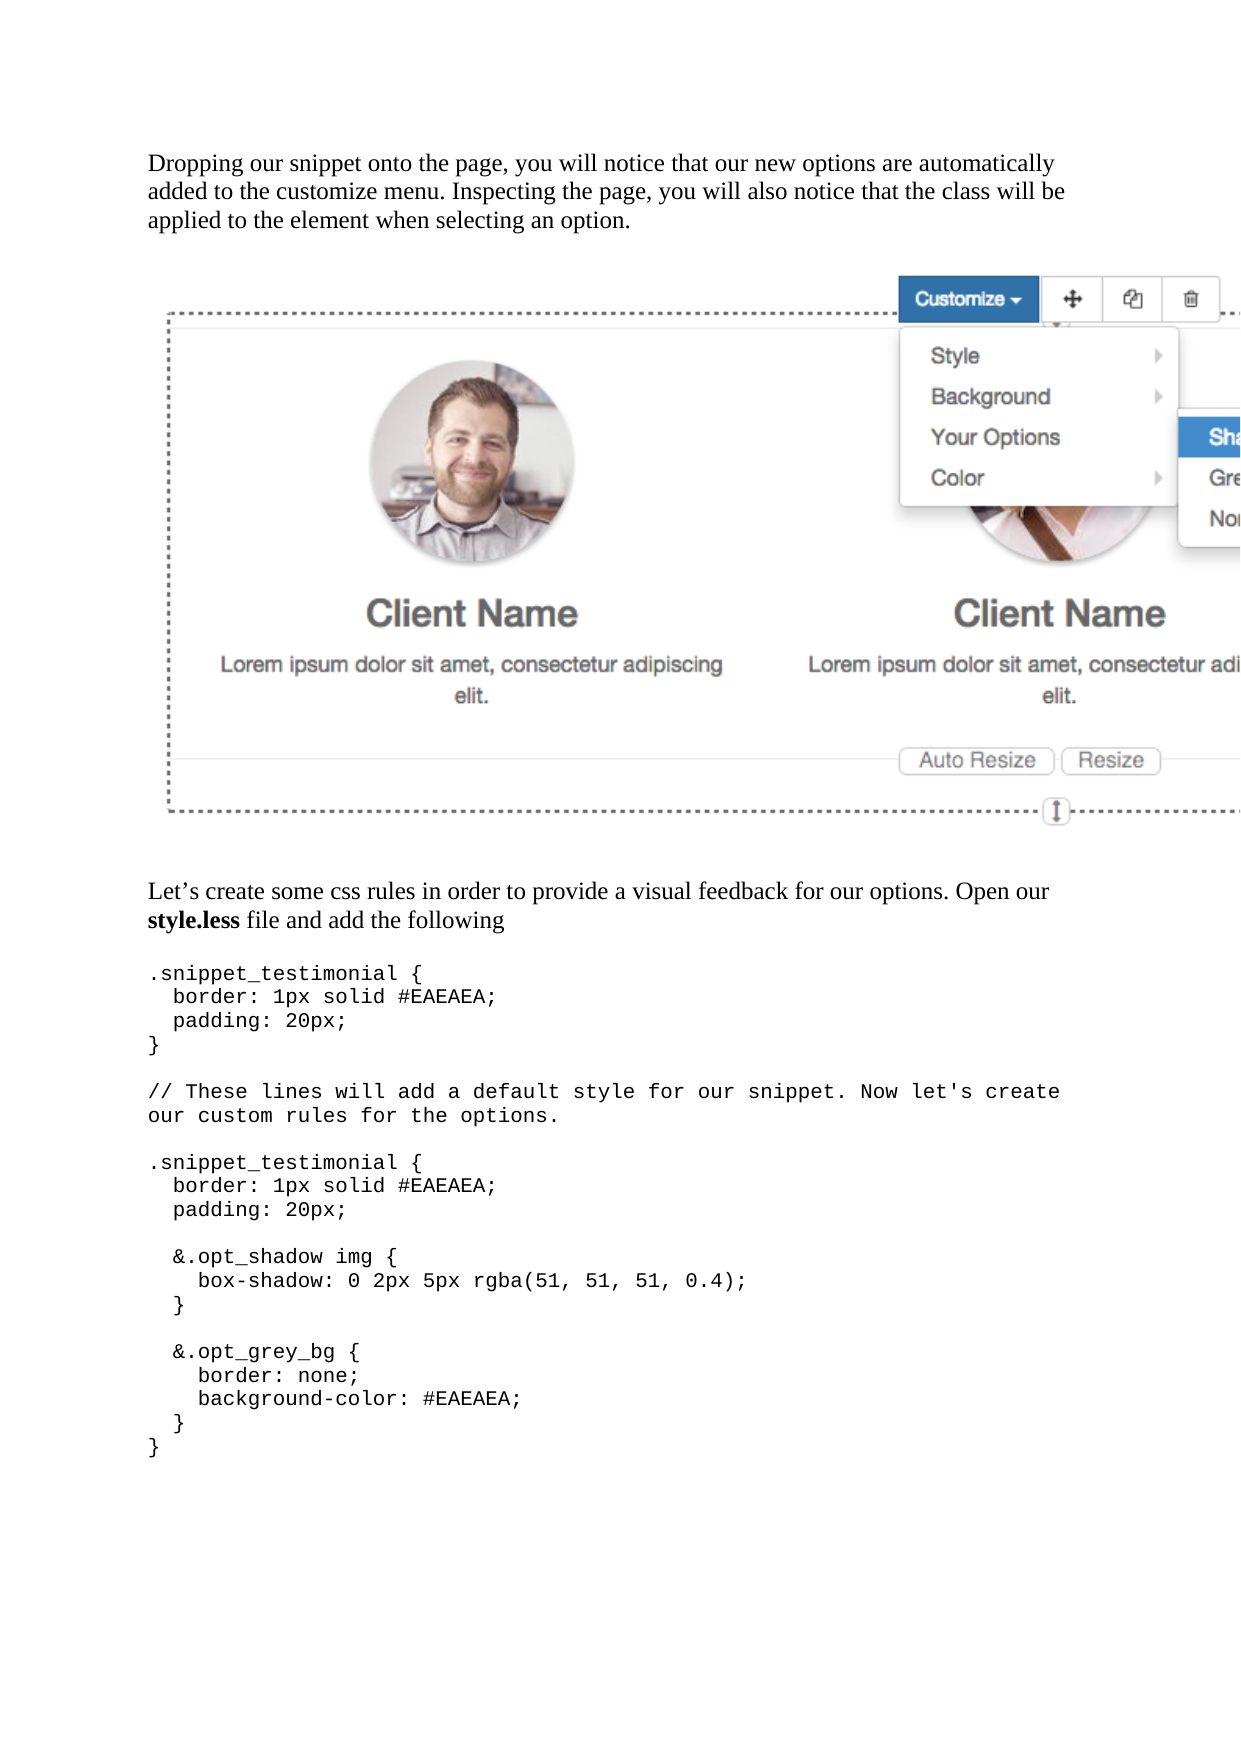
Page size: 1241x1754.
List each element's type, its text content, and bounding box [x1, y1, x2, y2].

text } [148, 1034, 1093, 1057]
text &.opt_grey_bg { [148, 1341, 1093, 1365]
text Dropping our snippet onto the page, you will notice that our new options are automatically added to the customize menu. Inspecting the page, you will also notice that the class will be applied to the element when selecting an option. [148, 148, 1093, 234]
text border: 1px solid #EAEAEA; [148, 986, 1093, 1010]
text box-shadow: 0 2px 5px rgba(51, 51, 51, 0.4); [148, 1270, 1093, 1294]
text } [148, 1294, 1093, 1317]
text background-color: #EAEAEA; [148, 1388, 1093, 1412]
text padding: 20px; [148, 1199, 1093, 1223]
picture [147, 263, 1241, 843]
text } [148, 1412, 1093, 1436]
text border: 1px solid #EAEAEA; [148, 1176, 1093, 1199]
text &.opt_shadow img { [148, 1246, 1093, 1270]
text // These lines will add a default style for our snippet. Now let's create our custom rules for the options. [148, 1081, 1093, 1128]
text padding: 20px; [148, 1010, 1093, 1034]
text } [148, 1436, 1093, 1459]
text .snippet_testimonial { [148, 963, 1093, 986]
text border: none; [148, 1365, 1093, 1388]
text Let’s create some css rules in order to provide a visual feedback for our options. Open our style.less file and add the following [148, 876, 1093, 933]
text .snippet_testimonial { [148, 1152, 1093, 1176]
